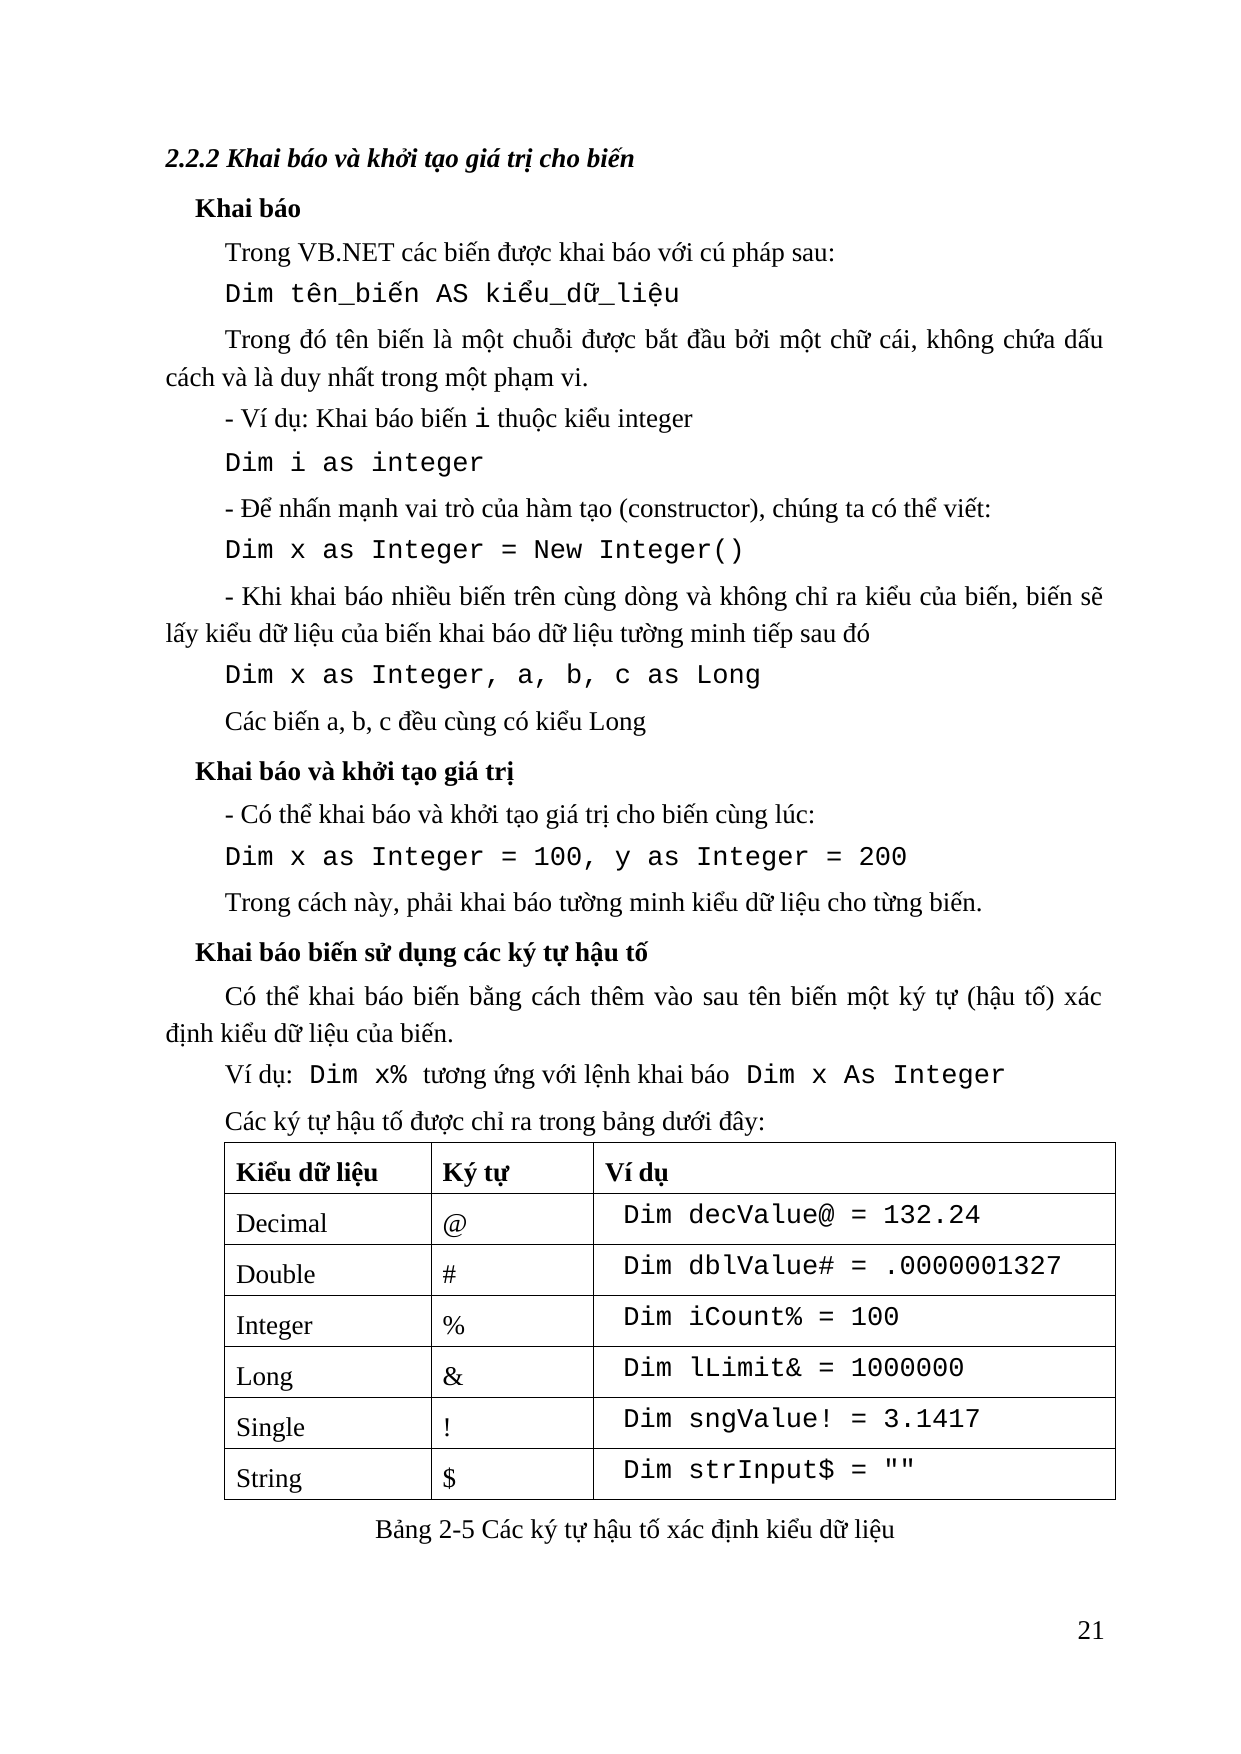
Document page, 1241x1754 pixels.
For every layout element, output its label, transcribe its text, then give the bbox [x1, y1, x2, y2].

text Dim x as Integer = 100, y as Integer = 200 [224, 836, 1104, 873]
text Dim x as Integer = New Integer() [224, 529, 1104, 567]
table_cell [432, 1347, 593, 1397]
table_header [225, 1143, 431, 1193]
text - Ví dụ: Khai báo biến i thuộc kiểu integer [165, 398, 1104, 436]
text Khai báo biến sử dụng các ký tự hậu tố [165, 929, 1104, 967]
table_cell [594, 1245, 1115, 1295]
text - Để nhấn mạnh vai trò của hàm tạo (constructor), chúng ta có thể viết: [165, 486, 1104, 523]
text Khai báo và khởi tạo giá trị [165, 748, 1104, 786]
text Có thể khai báo biến bằng cách thêm vào sau tên biến một ký tự (hậu tố) xác định kiểu dữ liệu của biến. [165, 973, 1104, 1048]
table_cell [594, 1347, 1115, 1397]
text - Khi khai báo nhiều biến trên cùng dòng và không chỉ ra kiểu của biến, biến sẽ lấy kiểu dữ liệu của biến khai báo dữ liệu tường minh tiếp sau đó [165, 573, 1104, 648]
text Trong VB.NET các biến được khai báo với cú pháp sau: [165, 229, 1104, 267]
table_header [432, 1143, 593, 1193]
text Dim x as Integer, a, b, c as Long [224, 654, 1104, 692]
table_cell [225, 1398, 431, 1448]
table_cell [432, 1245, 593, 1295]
text - Có thể khai báo và khởi tạo giá trị cho biến cùng lúc: [165, 792, 1104, 829]
text Ví dụ: Dim x% tương ứng với lệnh khai báo Dim x As Integer [224, 1054, 1104, 1092]
text 2.2.2 Khai báo và khởi tạo giá trị cho biến [165, 136, 1104, 173]
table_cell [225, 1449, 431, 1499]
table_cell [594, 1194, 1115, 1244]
text Các biến a, b, c đều cùng có kiểu Long [165, 698, 1104, 736]
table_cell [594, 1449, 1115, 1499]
text Các ký tự hậu tố được chỉ ra trong bảng dưới đây: [165, 1098, 1104, 1136]
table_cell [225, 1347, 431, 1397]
text Trong đó tên biến là một chuỗi được bắt đầu bởi một chữ cái, không chứa dấu cách và là duy nhất trong một phạm vi. [165, 317, 1104, 392]
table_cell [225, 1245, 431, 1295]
text Trong cách này, phải khai báo tường minh kiểu dữ liệu cho từng biến. [165, 879, 1104, 917]
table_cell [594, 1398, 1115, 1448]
text Khai báo [165, 186, 1104, 223]
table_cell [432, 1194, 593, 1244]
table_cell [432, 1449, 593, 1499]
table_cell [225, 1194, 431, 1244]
text Dim i as integer [224, 442, 1104, 479]
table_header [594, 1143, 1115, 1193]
text Dim tên_biến AS kiểu_dữ_liệu [224, 273, 1104, 311]
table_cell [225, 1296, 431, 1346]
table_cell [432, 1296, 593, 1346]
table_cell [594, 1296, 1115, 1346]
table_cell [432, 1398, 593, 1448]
text Bảng 2-5 Các ký tự hậu tố xác định kiểu dữ liệu [165, 1507, 1104, 1544]
